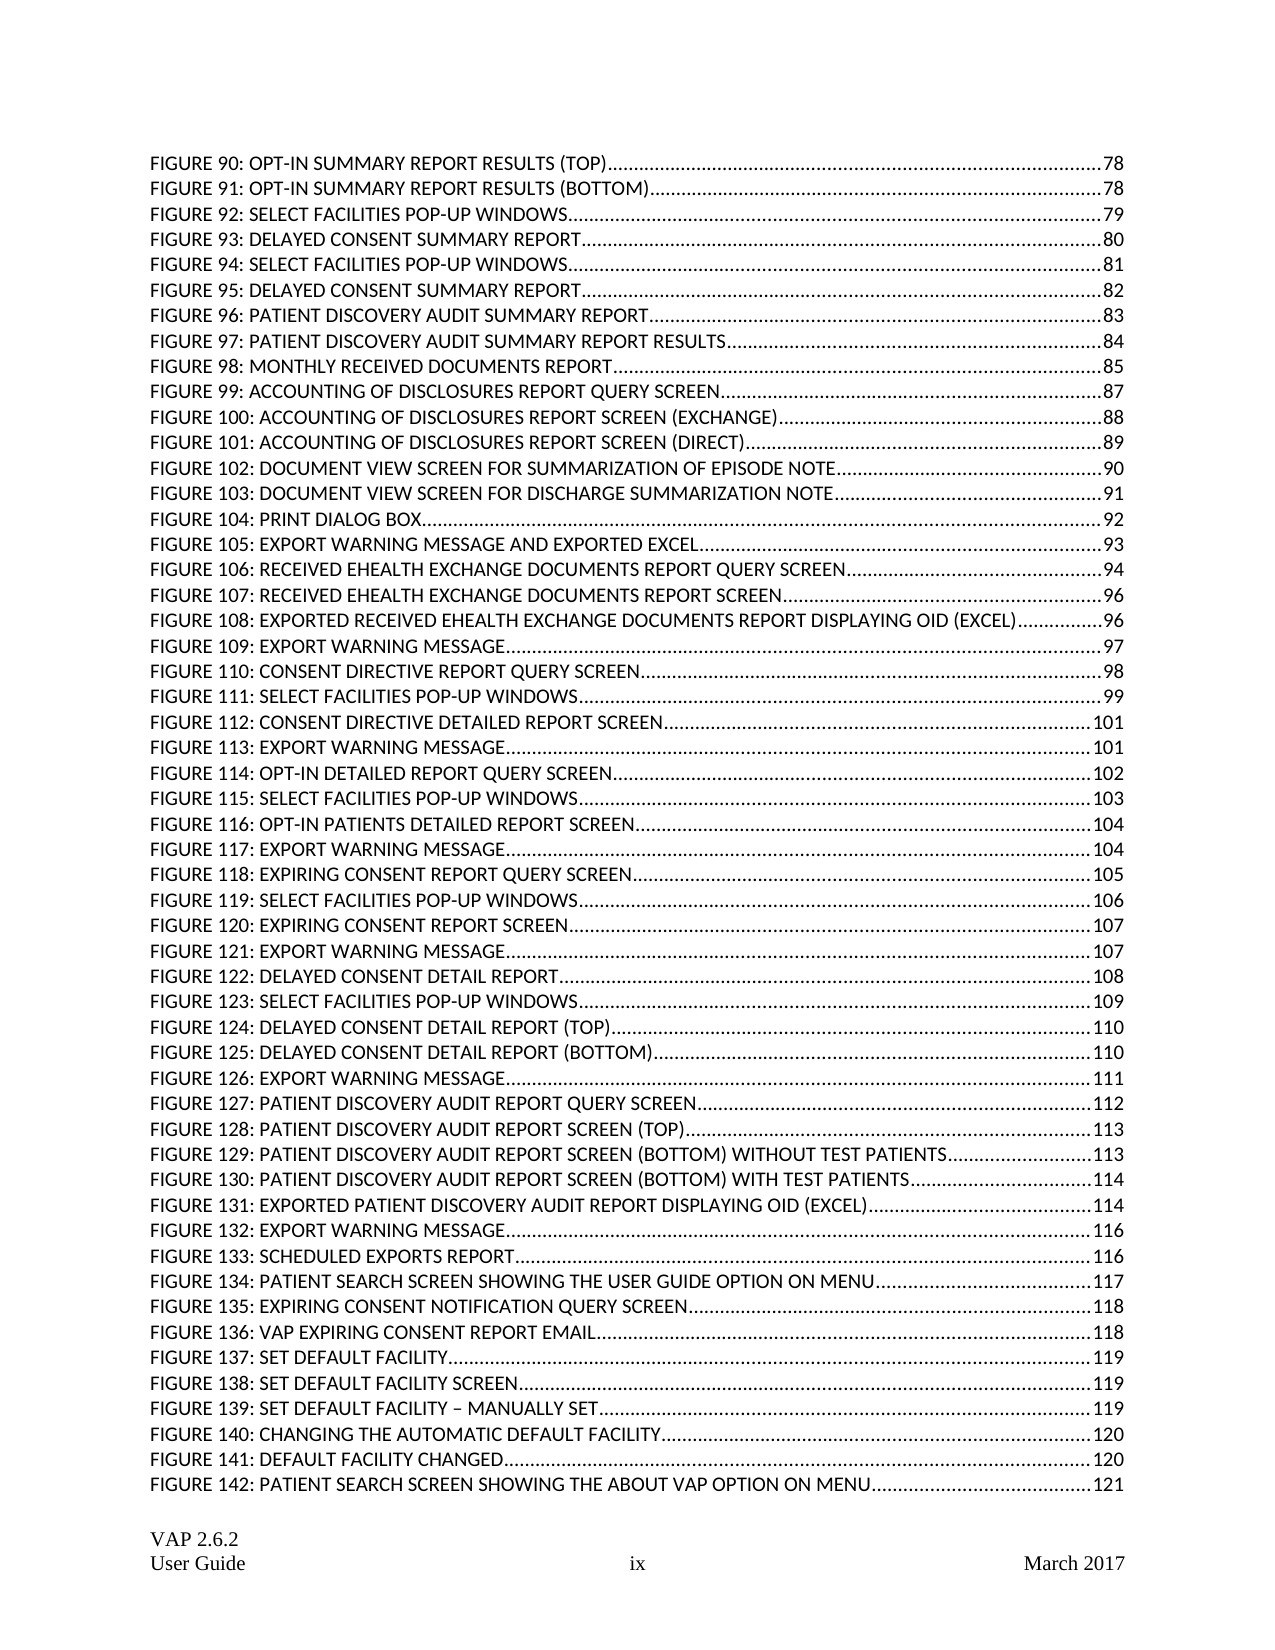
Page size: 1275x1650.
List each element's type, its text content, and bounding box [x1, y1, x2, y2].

text Figure 92: Select Facilities Pop-Up Windows 79 [150, 201, 1125, 226]
text Figure 126: Export Warning Message 111 [150, 1065, 1125, 1090]
text Figure 114: Opt-In Detailed Report Query Screen 102 [150, 760, 1125, 785]
text Figure 128: Patient Discovery Audit Report Screen (Top) 113 [150, 1116, 1125, 1141]
text Figure 135: Expiring Consent Notification Query Screen 118 [150, 1294, 1125, 1319]
text Figure 110: Consent Directive Report Query Screen 98 [150, 658, 1125, 684]
text Figure 129: Patient Discovery Audit Report Screen (Bottom) without Test Patients 113 [150, 1141, 1125, 1167]
text Figure 139: Set Default Facility – Manually Set 119 [150, 1395, 1125, 1421]
text Figure 137: Set Default Facility 119 [150, 1344, 1125, 1370]
text Figure 123: Select Facilities Pop-Up Windows 109 [150, 989, 1125, 1014]
text Figure 90: Opt-In Summary Report Results (top) 78 [150, 150, 1125, 175]
text Figure 117: Export Warning Message 104 [150, 836, 1125, 862]
text Figure 107: Received eHealth Exchange Documents Report Screen 96 [150, 582, 1125, 607]
text Figure 99: Accounting of Disclosures Report Query Screen 87 [150, 379, 1125, 404]
text Figure 138: Set Default Facility Screen 119 [150, 1370, 1125, 1395]
text Figure 108: Exported Received eHealth Exchange Documents Report Displaying OID (Excel) 96 [150, 607, 1125, 633]
text Figure 127: Patient Discovery Audit Report Query Screen 112 [150, 1090, 1125, 1116]
text Figure 100: Accounting of Disclosures Report Screen (Exchange) 88 [150, 404, 1125, 429]
text Figure 109: Export Warning Message 97 [150, 633, 1125, 658]
text Figure 112: Consent Directive Detailed Report Screen 101 [150, 709, 1125, 734]
text Figure 94: Select Facilities Pop-Up Windows 81 [150, 252, 1125, 277]
text Figure 96: Patient Discovery Audit Summary Report 83 [150, 302, 1125, 328]
text Figure 131: Exported Patient Discovery Audit Report Displaying OID (Excel) 114 [150, 1192, 1125, 1217]
text Figure 102: Document View Screen for Summarization of Episode Note 90 [150, 455, 1125, 480]
text Figure 106: Received eHealth Exchange Documents Report Query Screen 94 [150, 557, 1125, 582]
text Figure 136: VAP Expiring Consent Report Email 118 [150, 1319, 1125, 1344]
text Figure 113: Export Warning Message 101 [150, 734, 1125, 760]
text Figure 103: Document View Screen for Discharge Summarization Note 91 [150, 480, 1125, 506]
text Figure 91: Opt-In Summary Report Results (bottom) 78 [150, 175, 1125, 201]
text Figure 119: Select Facilities Pop-Up Windows 106 [150, 887, 1125, 912]
text Figure 120: Expiring Consent Report Screen 107 [150, 912, 1125, 938]
text Figure 116: Opt-In Patients Detailed Report Screen 104 [150, 811, 1125, 836]
text Figure 118: Expiring Consent Report Query Screen 105 [150, 862, 1125, 887]
text Figure 142: Patient Search Screen Showing the About VAP Option on Menu 121 [150, 1472, 1125, 1497]
text Figure 111: Select Facilities Pop-Up Windows 99 [150, 684, 1125, 709]
text Figure 133: Scheduled Exports Report 116 [150, 1243, 1125, 1268]
text Figure 104: Print Dialog Box 92 [150, 506, 1125, 531]
text Figure 132: Export Warning Message 116 [150, 1217, 1125, 1243]
text Figure 105: Export Warning Message and Exported Excel 93 [150, 531, 1125, 557]
text Figure 140: Changing the Automatic Default Facility 120 [150, 1421, 1125, 1446]
text Figure 101: Accounting of Disclosures Report Screen (Direct) 89 [150, 429, 1125, 455]
text Figure 134: Patient Search Screen Showing the User Guide Option on Menu 117 [150, 1268, 1125, 1294]
text Figure 115: Select Facilities Pop-Up Windows 103 [150, 785, 1125, 811]
text Figure 125: Delayed Consent Detail Report (Bottom) 110 [150, 1039, 1125, 1065]
text Figure 98: Monthly Received Documents Report 85 [150, 353, 1125, 379]
text Figure 93: Delayed Consent Summary Report 80 [150, 226, 1125, 252]
text Figure 122: Delayed Consent Detail Report 108 [150, 963, 1125, 989]
text Figure 141: Default Facility Changed 120 [150, 1446, 1125, 1472]
text Figure 95: Delayed Consent Summary Report 82 [150, 277, 1125, 302]
text Figure 97: Patient Discovery Audit Summary Report Results 84 [150, 328, 1125, 353]
text Figure 130: Patient Discovery Audit Report Screen (Bottom) with Test Patients 114 [150, 1167, 1125, 1192]
text Figure 121: Export Warning Message 107 [150, 938, 1125, 963]
text Figure 124: Delayed Consent Detail Report (Top) 110 [150, 1014, 1125, 1039]
